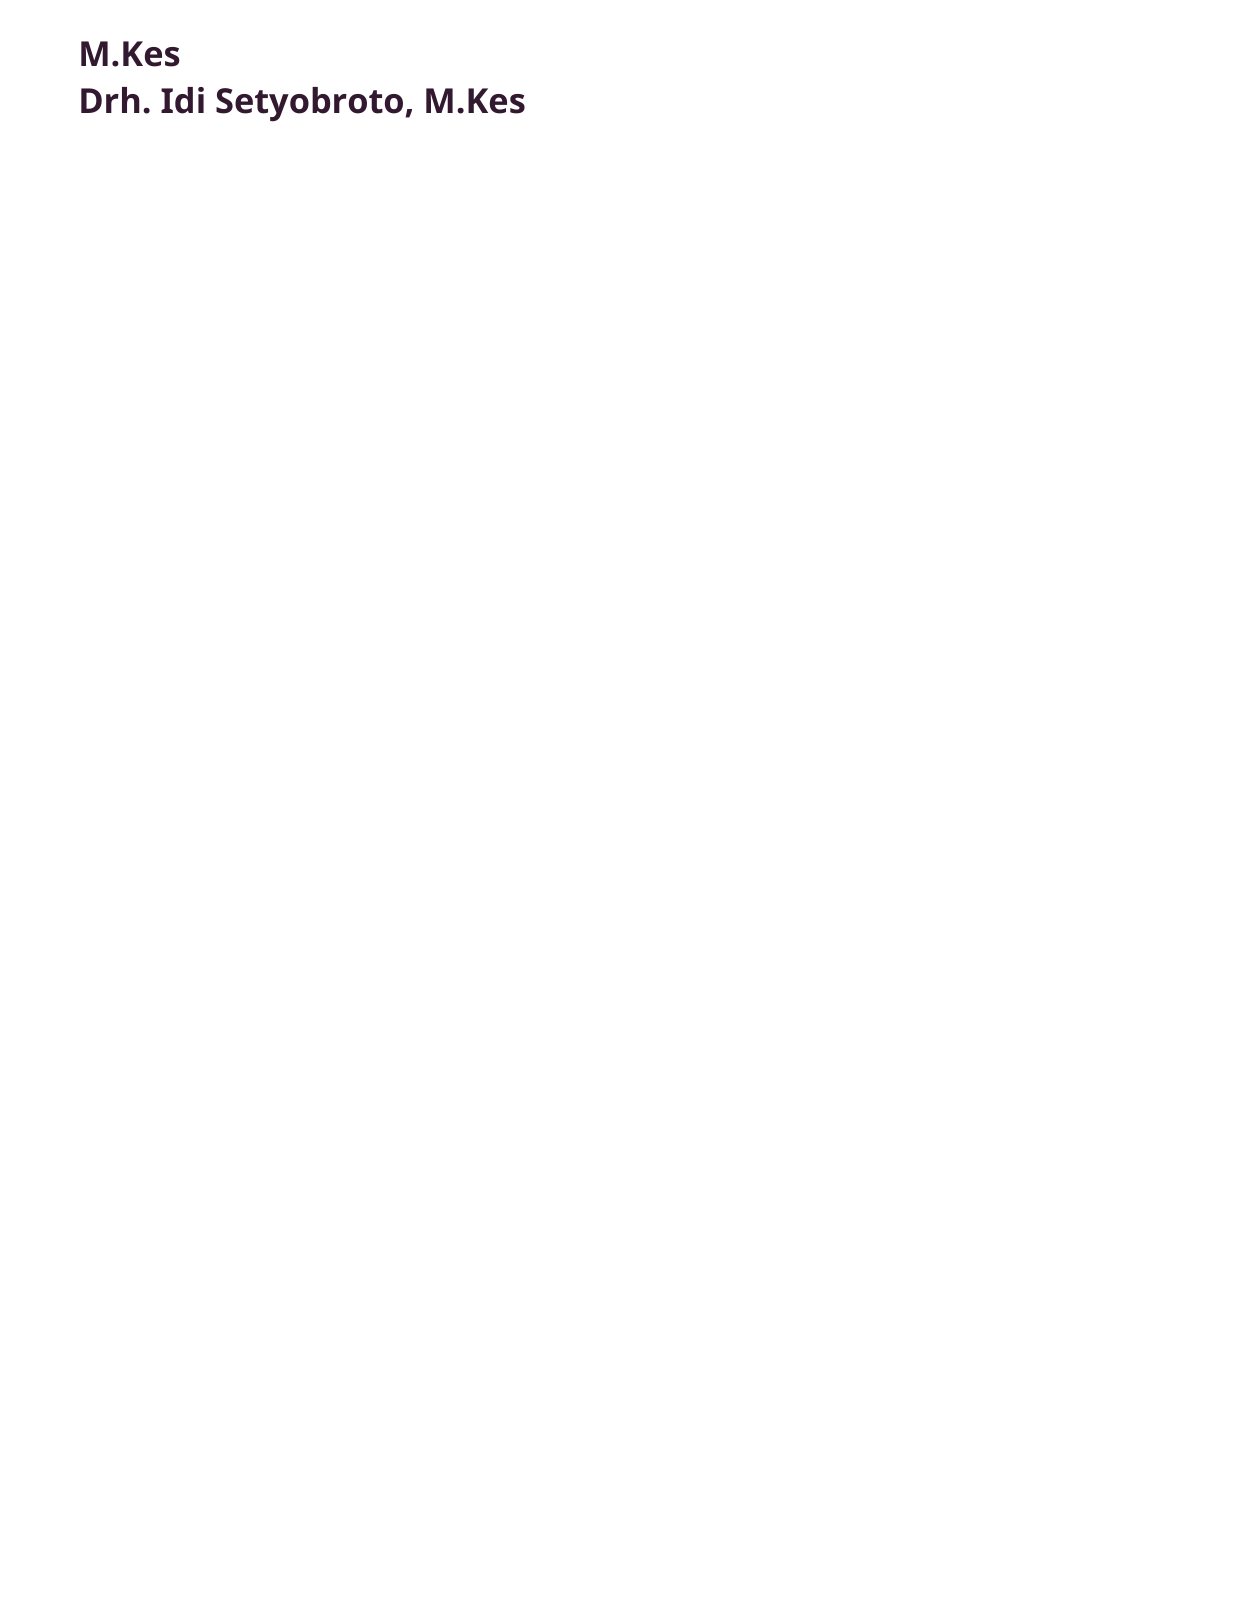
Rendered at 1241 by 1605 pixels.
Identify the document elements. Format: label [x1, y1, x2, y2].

text [78, 28, 564, 123]
